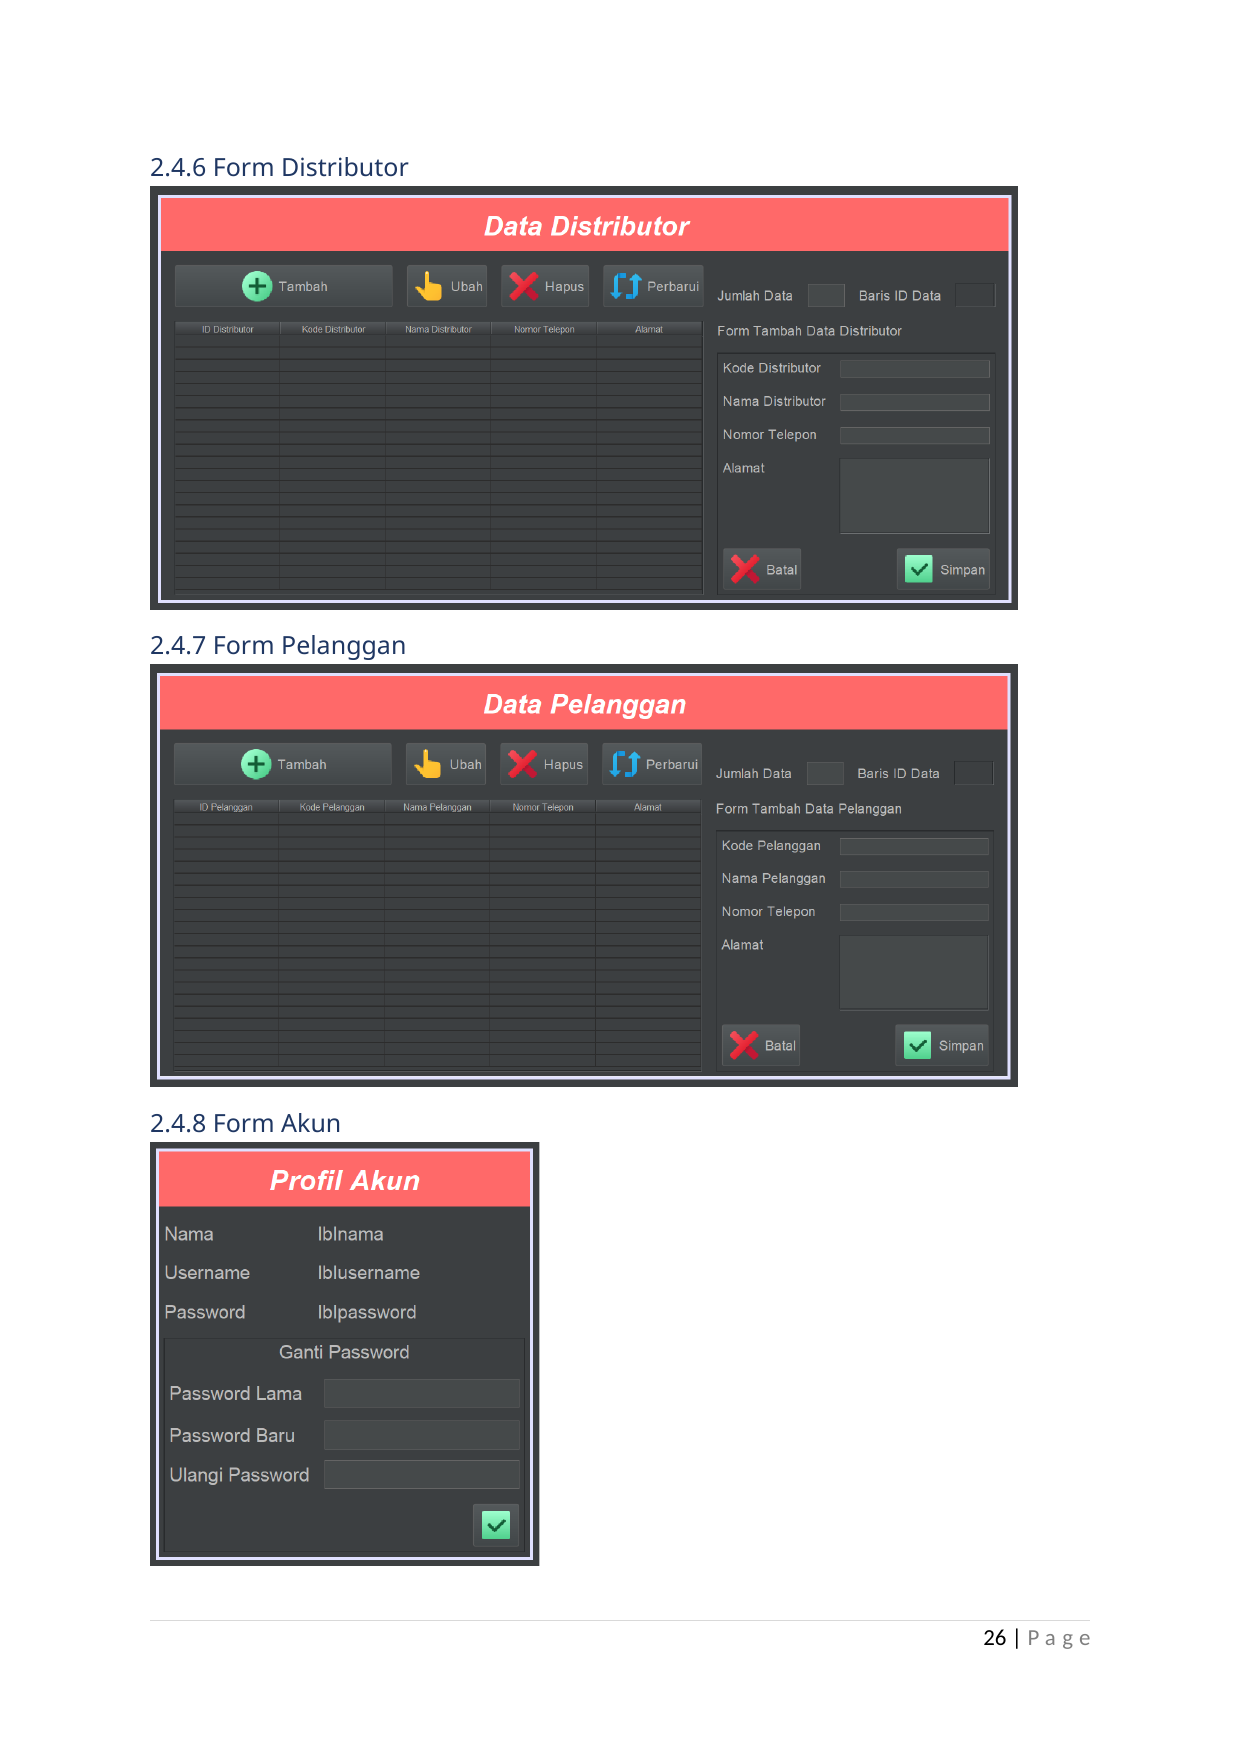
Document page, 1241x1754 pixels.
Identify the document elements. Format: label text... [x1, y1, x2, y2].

subtitle 2.4.8 Form Akun [150, 1106, 1090, 1139]
picture [150, 664, 1018, 1087]
subtitle 2.4.6 Form Distributor [150, 150, 1090, 184]
picture [150, 186, 1018, 610]
picture [150, 1142, 540, 1566]
subtitle 2.4.7 Form Pelanggan [150, 628, 1090, 662]
